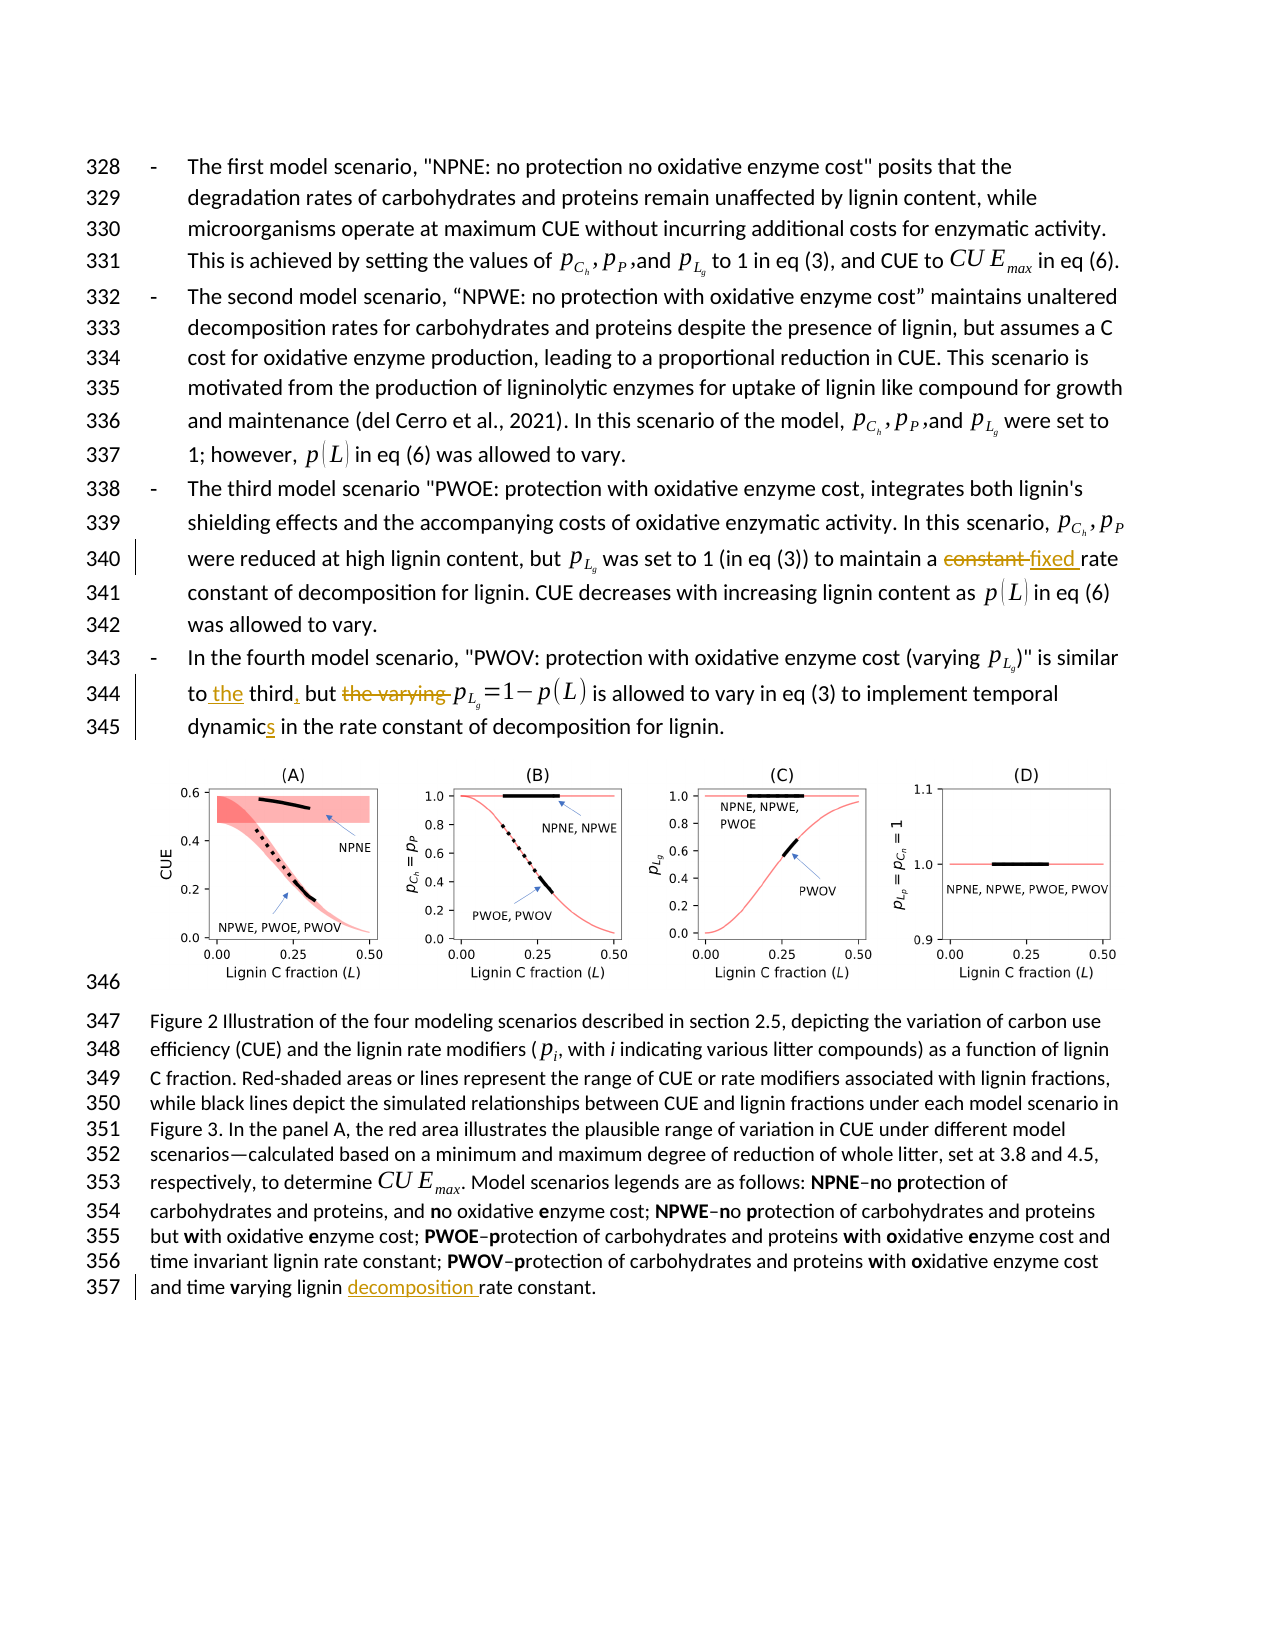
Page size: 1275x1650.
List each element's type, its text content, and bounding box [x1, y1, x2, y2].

list The second model scenario, “NPWE: no protection with oxidative enzyme cost” maintains unaltered decomposition rates for carbohydrates and proteins despite the presence of lignin, but assumes a C cost for oxidative enzyme production, leading to a proportional reduction in CUE. This scenario is motivated from the production of ligninolytic enzymes for uptake of lignin like compound for growth and maintenance (del Cerro et al., 2021). In this scenario of the model, and were set to 1; however, in eq (6) was allowed to vary. [150, 279, 1125, 470]
list The first model scenario, "NPNE: no protection no oxidative enzyme cost" posits that the degradation rates of carbohydrates and proteins remain unaffected by lignin content, while microorganisms operate at maximum CUE without incurring additional costs for enzymatic activity. This is achieved by setting the values of and to 1 in eq (3), and CUE to in eq (6). [150, 150, 1125, 277]
list The third model scenario "PWOE: protection with oxidative enzyme cost, integrates both lignin's shielding effects and the accompanying costs of oxidative enzymatic activity. In this scenario, were reduced at high lignin content, but was set to 1 (in eq (3)) to maintain a rate constant of decomposition for lignin. CUE decreases with increasing lignin content as in eq (6) was allowed to vary. [150, 472, 1125, 638]
text Figure 2 Illustration of the four modeling scenarios described in section 2.5, depicting the variation of carbon use efficiency (CUE) and the lignin rate modifiers (, with i indicating various litter compounds) as a function of lignin C fraction. Red-shaded areas or lines represent the range of CUE or rate modifiers associated with lignin fractions, while black lines depict the simulated relationships between CUE and lignin fractions under each model scenario in Figure 3. In the panel A, the red area illustrates the plausible range of variation in CUE under different model scenarios—calculated based on a minimum and maximum degree of reduction of whole litter, set at 3.8 and 4.5, respectively, to determine . Model scenarios legends are as follows: NPNE–no protection of carbohydrates and proteins, and no oxidative enzyme cost; NPWE–no protection of carbohydrates and proteins but with oxidative enzyme cost; PWOE–protection of carbohydrates and proteins with oxidative enzyme cost and time invariant lignin rate constant; PWOV–protection of carbohydrates and proteins with oxidative enzyme cost and time varying lignin rate constant. [150, 1008, 1125, 1299]
list In the fourth model scenario, "PWOV: protection with oxidative enzyme cost (varying )" is similar to third but is allowed to vary in eq (3) to implement temporal dynamic in the rate constant of decomposition for lignin. [150, 640, 1125, 740]
picture [150, 759, 1125, 990]
